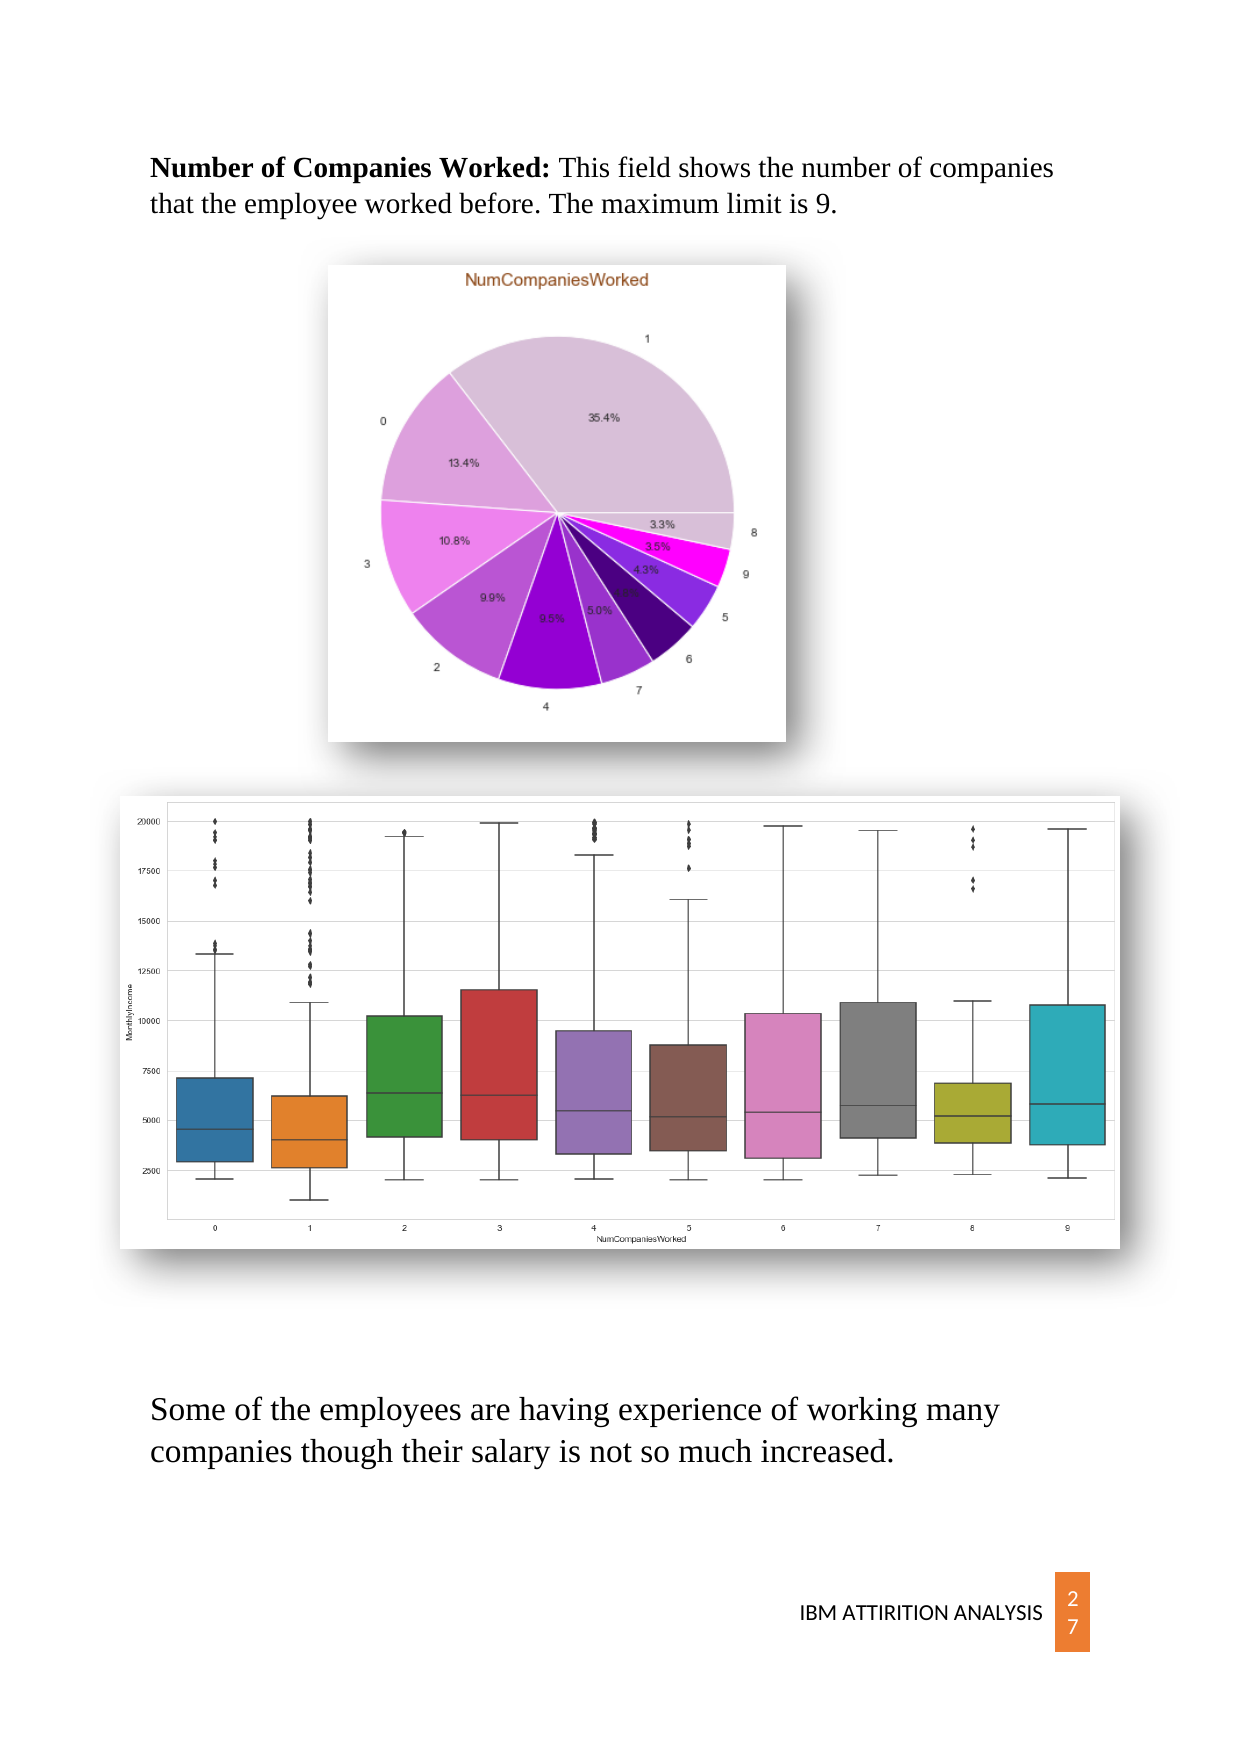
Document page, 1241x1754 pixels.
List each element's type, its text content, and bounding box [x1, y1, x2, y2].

picture [120, 796, 1120, 1249]
text Number of Companies Worked: This field shows the number of companies that the employee worked before. The maximum limit is 9. [150, 150, 1090, 220]
text Some of the employees are having experience of working many companies though their salary is not so much increased. [150, 1390, 1090, 1469]
picture [328, 265, 786, 742]
